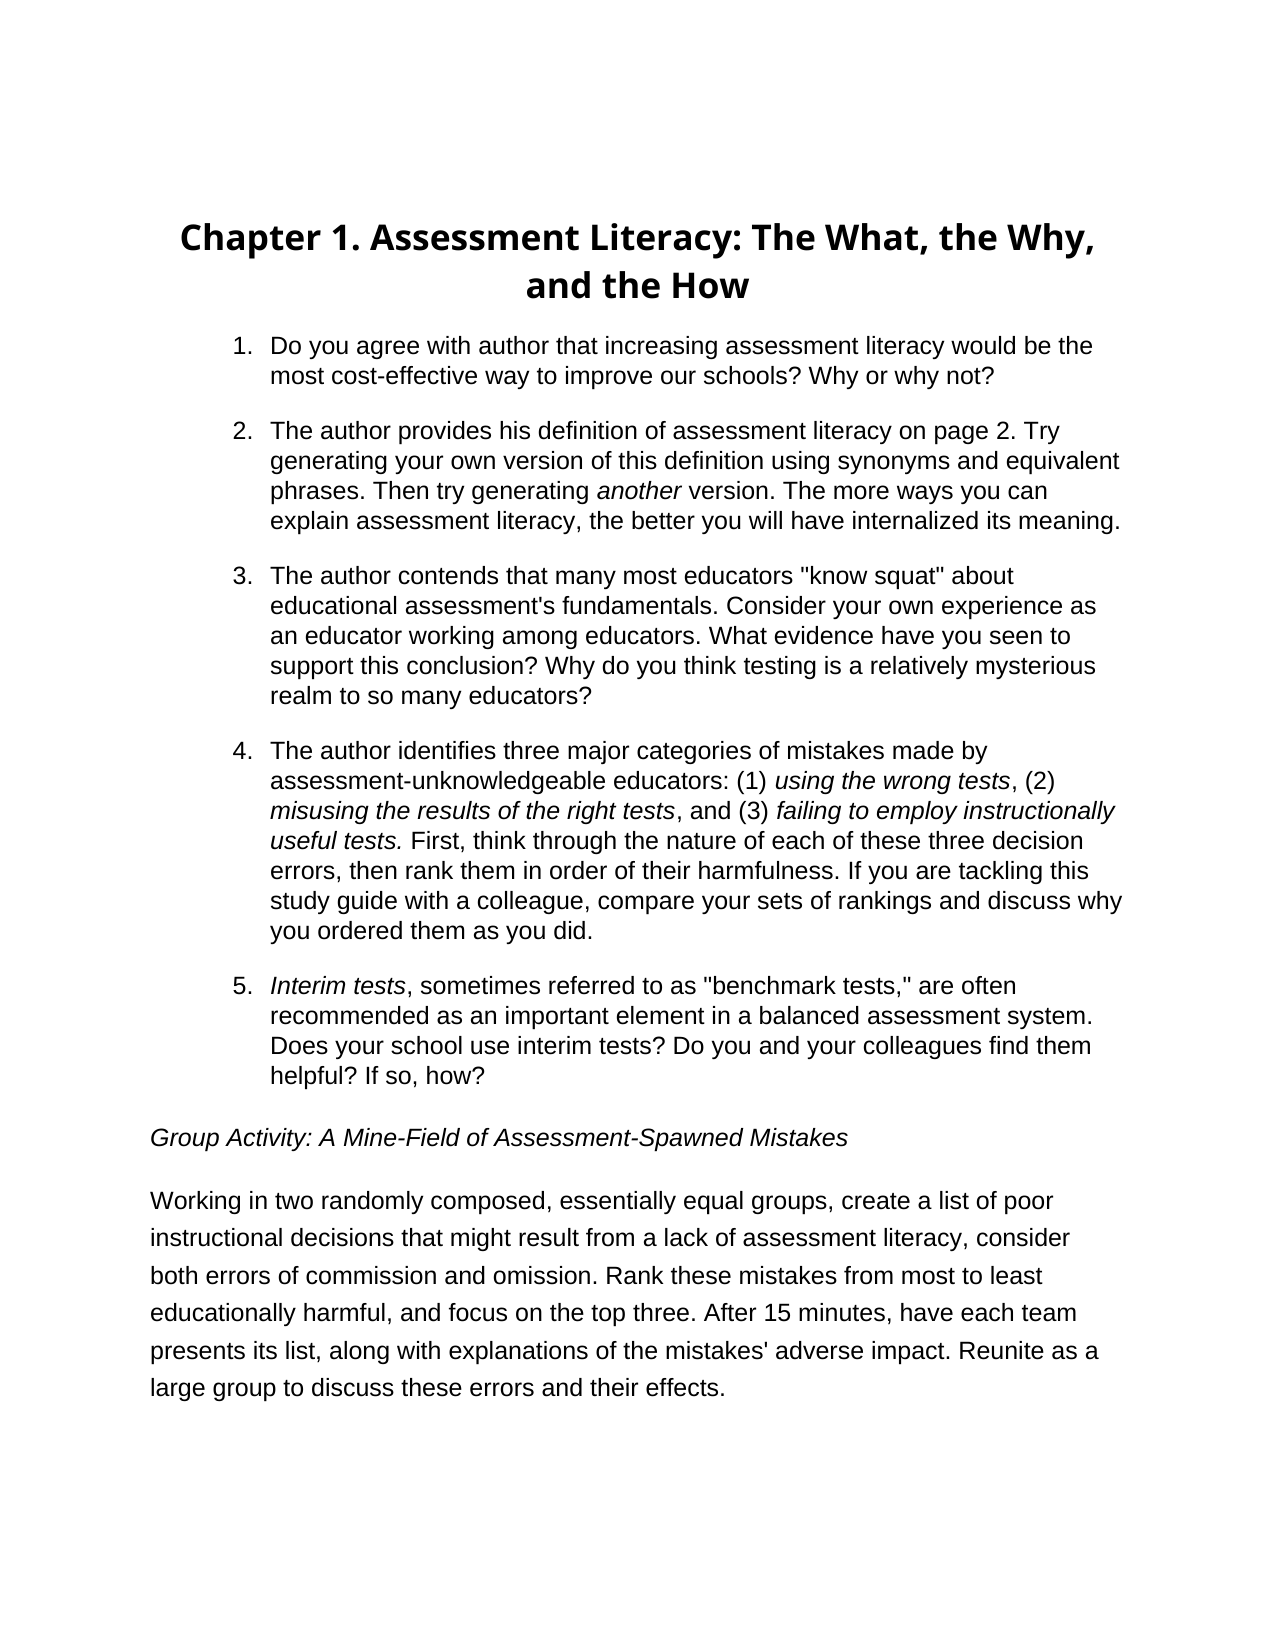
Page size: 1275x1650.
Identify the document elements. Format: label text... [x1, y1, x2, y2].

list The author provides his definition of assessment literacy on page 2. Try generating your own version of this definition using synonyms and equivalent phrases. Then try generating another version. The more ways you can explain assessment literacy, the better you will have internalized its meaning. [232, 415, 1125, 535]
subtitle Chapter 1. Assessment Literacy: The What, the Why, and the How [150, 212, 1125, 309]
text Group Activity: A Mine-Field of Assessment-Spawned Mistakes [150, 1115, 1125, 1152]
text Working in two randomly composed, essentially equal groups, create a list of poor instructional decisions that might result from a lack of assessment literacy, consider both errors of commission and omission. Rank these mistakes from most to least educationally harmful, and focus on the top three. After 15 minutes, have each team presents its list, along with explanations of the mistakes' adverse impact. Reunite as a large group to discuss these errors and their effects. [150, 1177, 1125, 1402]
list The author identifies three major categories of mistakes made by assessment-unknowledgeable educators: (1) using the wrong tests, (2) misusing the results of the right tests, and (3) failing to employ instructionally useful tests. First, think through the nature of each of these three decision errors, then rank them in order of their harmfulness. If you are tackling this study guide with a colleague, compare your sets of rankings and discuss why you ordered them as you did. [232, 735, 1125, 945]
list Do you agree with author that increasing assessment literacy would be the most cost-effective way to improve our schools? Why or why not? [232, 330, 1125, 390]
list Interim tests, sometimes referred to as "benchmark tests," are often recommended as an important element in a balanced assessment system. Does your school use interim tests? Do you and your colleagues find them helpful? If so, how? [232, 970, 1125, 1090]
list The author contends that many most educators "know squat" about educational assessment's fundamentals. Consider your own experience as an educator working among educators. What evidence have you seen to support this conclusion? Why do you think testing is a relatively mysterious realm to so many educators? [232, 560, 1125, 710]
